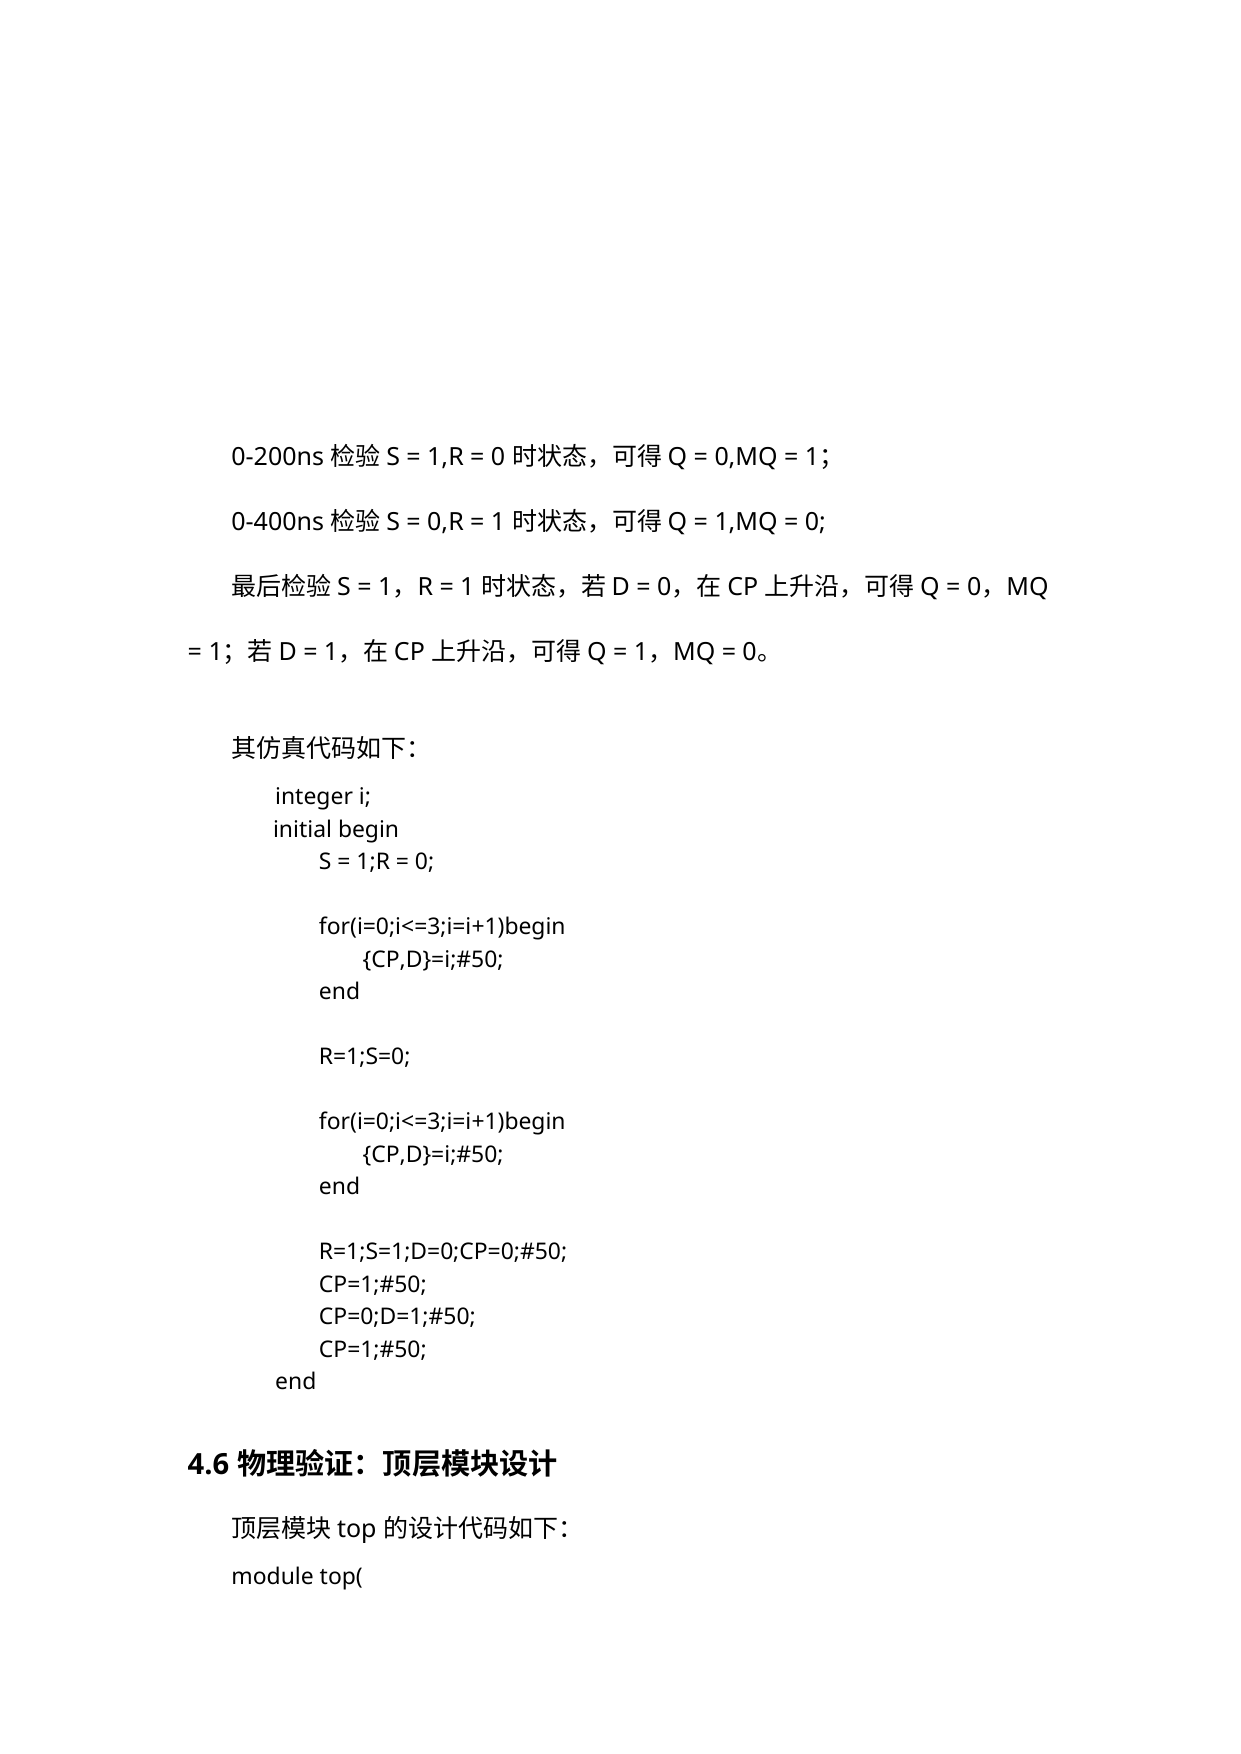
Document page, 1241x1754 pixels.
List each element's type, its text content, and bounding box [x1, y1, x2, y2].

list 其仿真代码如下： [187, 714, 1053, 779]
list CP=1;#50; [187, 1332, 1053, 1364]
list for(i=0;i<=3;i=i+1)begin [187, 1104, 1053, 1137]
list CP=0;D=1;#50; [187, 1299, 1053, 1332]
list 4.6 物理验证：顶层模块设计 [187, 1429, 1053, 1494]
list for(i=0;i<=3;i=i+1)begin [187, 909, 1053, 942]
list 最后检验 S = 1，R = 1 时状态，若 D = 0，在 CP 上升沿，可得 Q = 0，MQ = 1；若 D = 1，在 CP 上升沿，可得 Q = 1，MQ = 0。 [187, 552, 1053, 682]
list initial begin [187, 812, 1053, 844]
list R=1;S=0; [187, 1039, 1053, 1072]
list {CP,D}=i;#50; [187, 942, 1053, 974]
list integer i; [231, 779, 1053, 812]
list module top( [187, 1559, 1053, 1592]
list end [187, 1364, 1053, 1397]
list end [187, 974, 1053, 1007]
list {CP,D}=i;#50; [187, 1137, 1053, 1169]
list 0-200ns 检验 S = 1,R = 0 时状态，可得 Q = 0,MQ = 1； [187, 422, 1053, 487]
list end [187, 1169, 1053, 1202]
list R=1;S=1;D=0;CP=0;#50; [187, 1234, 1053, 1267]
list S = 1;R = 0; [187, 844, 1053, 877]
list 顶层模块 top 的设计代码如下： [187, 1494, 1053, 1559]
list 0-400ns 检验 S = 0,R = 1 时状态，可得 Q = 1,MQ = 0; [187, 487, 1053, 552]
list CP=1;#50; [187, 1267, 1053, 1299]
